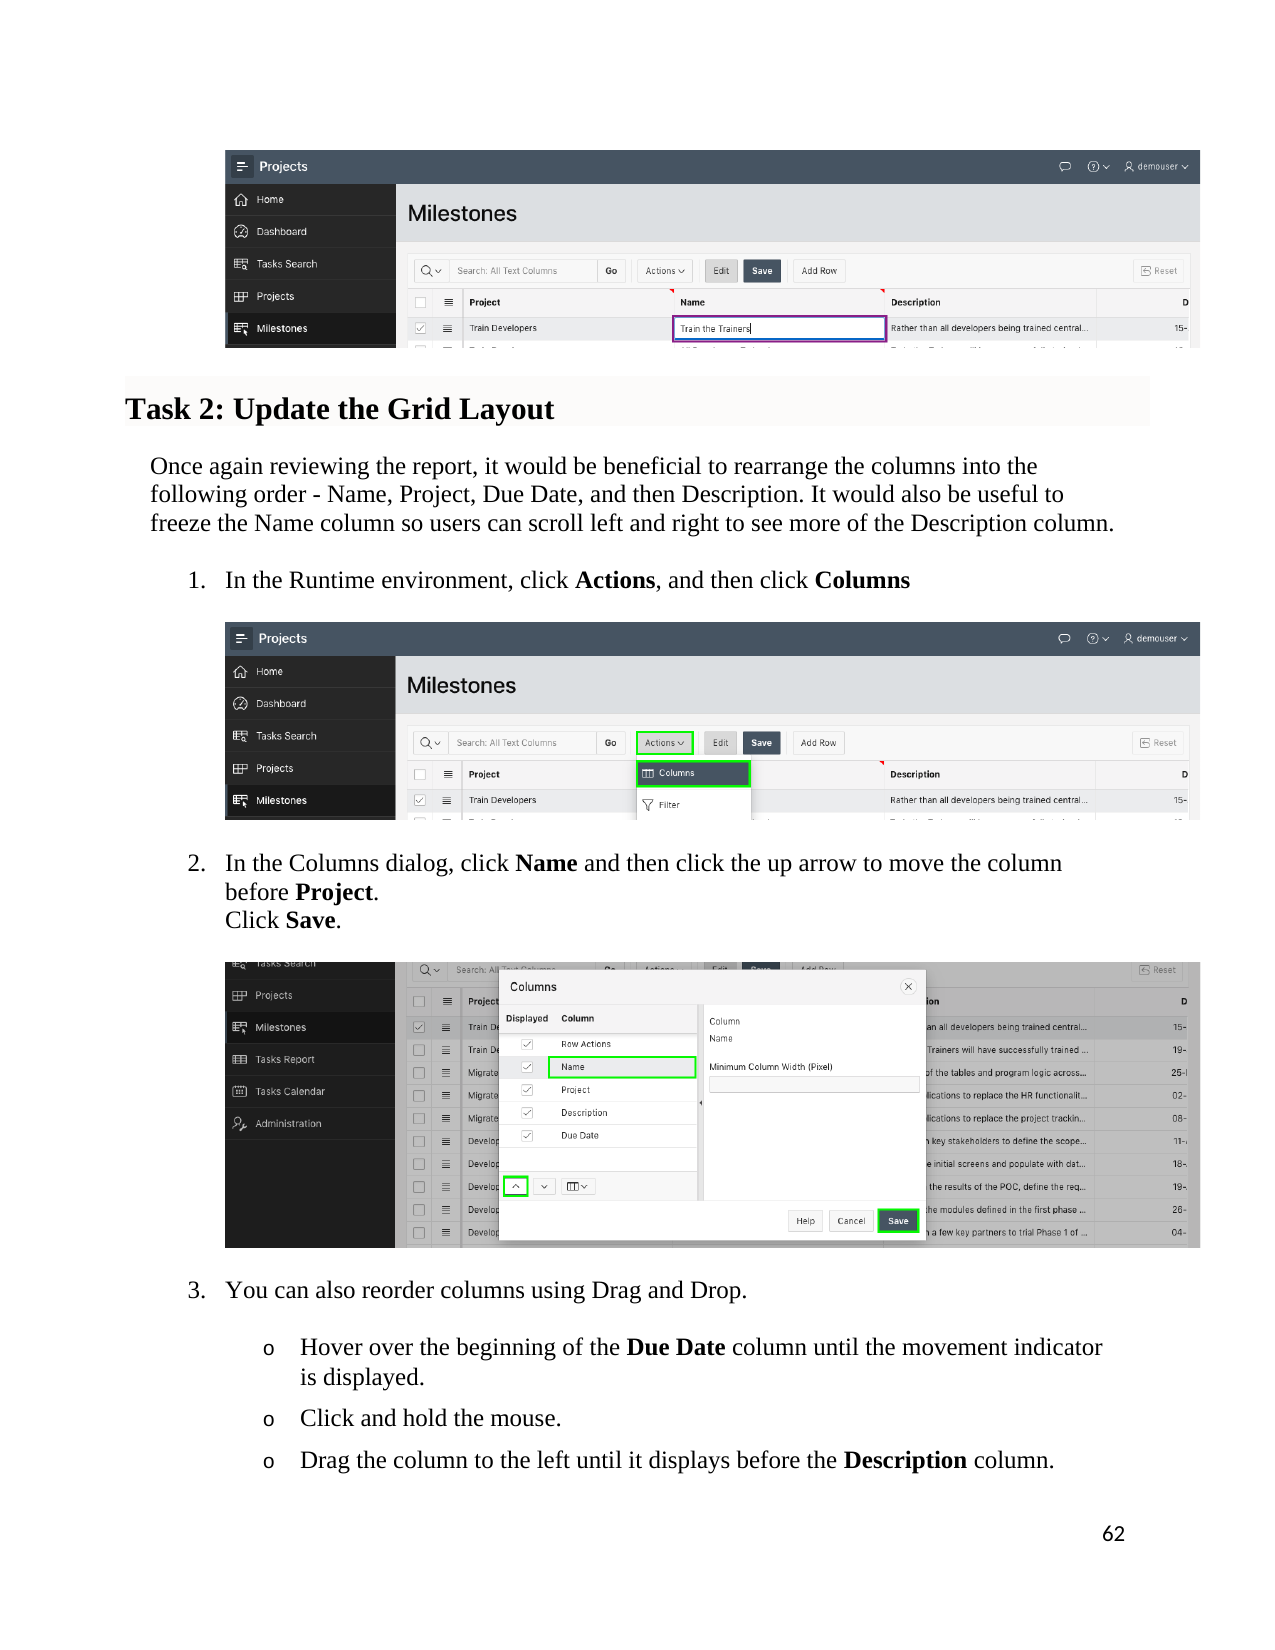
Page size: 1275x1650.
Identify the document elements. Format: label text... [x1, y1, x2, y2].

picture [225, 622, 1200, 820]
picture [225, 150, 1200, 348]
list Hover over the beginning of the Due Date column until the movement indicator is displayed. [262, 1332, 1125, 1391]
list Click and hold the mouse. [262, 1403, 1125, 1433]
list In the Columns dialog, click Name and then click the up arrow to move the column before Project. Click Save. [187, 848, 1125, 934]
text Once again reviewing the report, it would be beneficial to rearrange the columns into the following order - Name, Project, Due Date, and then Description. It would also be useful to freeze the Name column so users can scroll left and right to see more of the Description column. [150, 451, 1125, 537]
text Task 2: Update the Grid Layout [125, 376, 1150, 426]
list Drag the column to the left until it displays before the Description column. [262, 1445, 1125, 1475]
list You can also reorder columns using Drag and Drop. [187, 1276, 1125, 1304]
list In the Runtime environment, click Actions, and then click Columns [187, 565, 1125, 594]
picture [225, 962, 1200, 1248]
